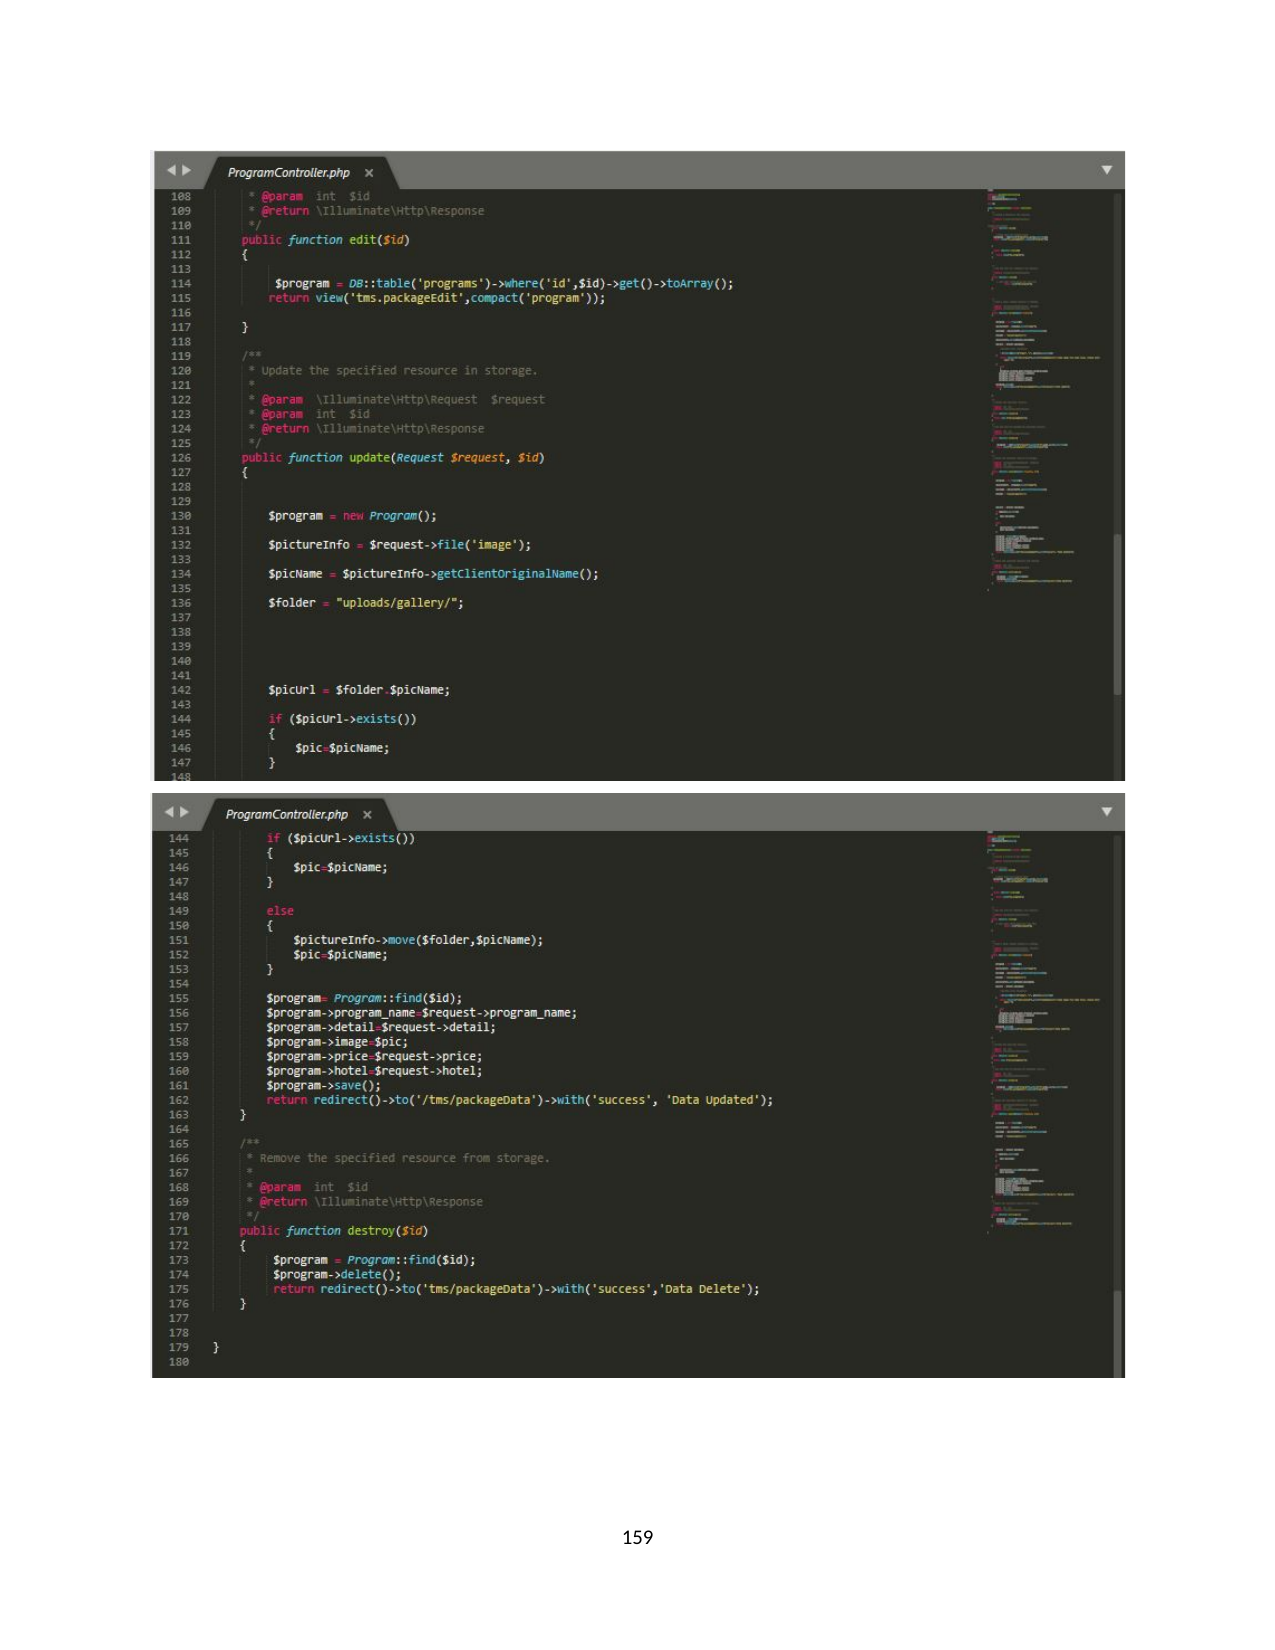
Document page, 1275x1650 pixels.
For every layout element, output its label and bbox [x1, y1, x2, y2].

picture [150, 793, 1125, 1378]
picture [150, 150, 1125, 781]
